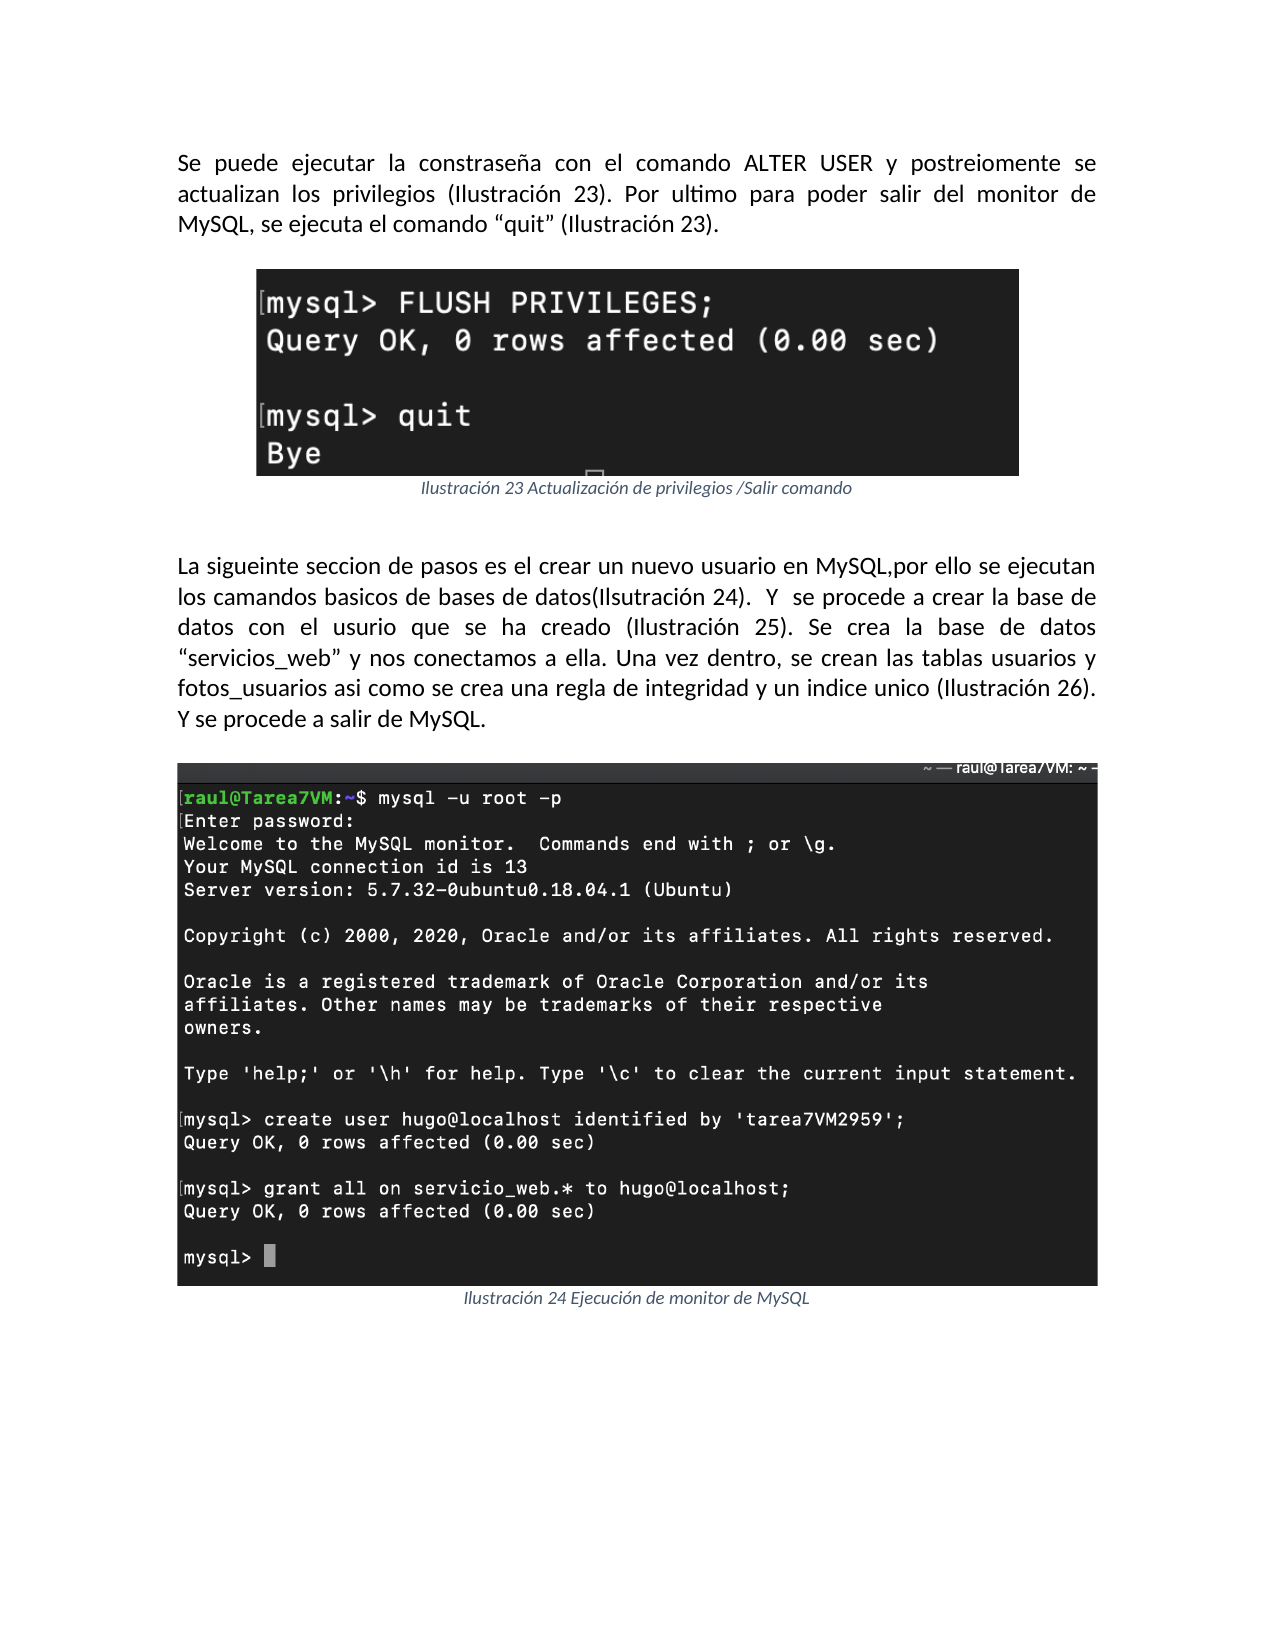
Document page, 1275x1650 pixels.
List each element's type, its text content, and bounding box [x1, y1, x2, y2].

picture [256, 269, 1019, 476]
text La sigueinte seccion de pasos es el crear un nuevo usuario en MySQL,por ello se ejecutan los camandos basicos de bases de datos(Ilsutración 24). Y se procede a crear la base de datos con el usurio que se ha creado (Ilustración 25). Se crea la base de datos “servicios_web” y nos conectamos a ella. Una vez dentro, se crean las tablas usuarios y fotos_usuarios asi como se crea una regla de integridad y un indice unico (Ilustración 26). Y se procede a salir de MySQL. [177, 550, 1098, 733]
text Ilustración 24 Ejecución de monitor de MySQL [177, 1286, 1098, 1309]
text Se puede ejecutar la constraseña con el comando ALTER USER y postreiomente se actualizan los privilegios (Ilustración 23). Por ultimo para poder salir del monitor de MySQL, se ejecuta el comando “quit” (Ilustración 23). [177, 148, 1098, 239]
picture [177, 763, 1098, 1286]
text Ilustración 23 Actualización de privilegios /Salir comando [177, 476, 1098, 499]
